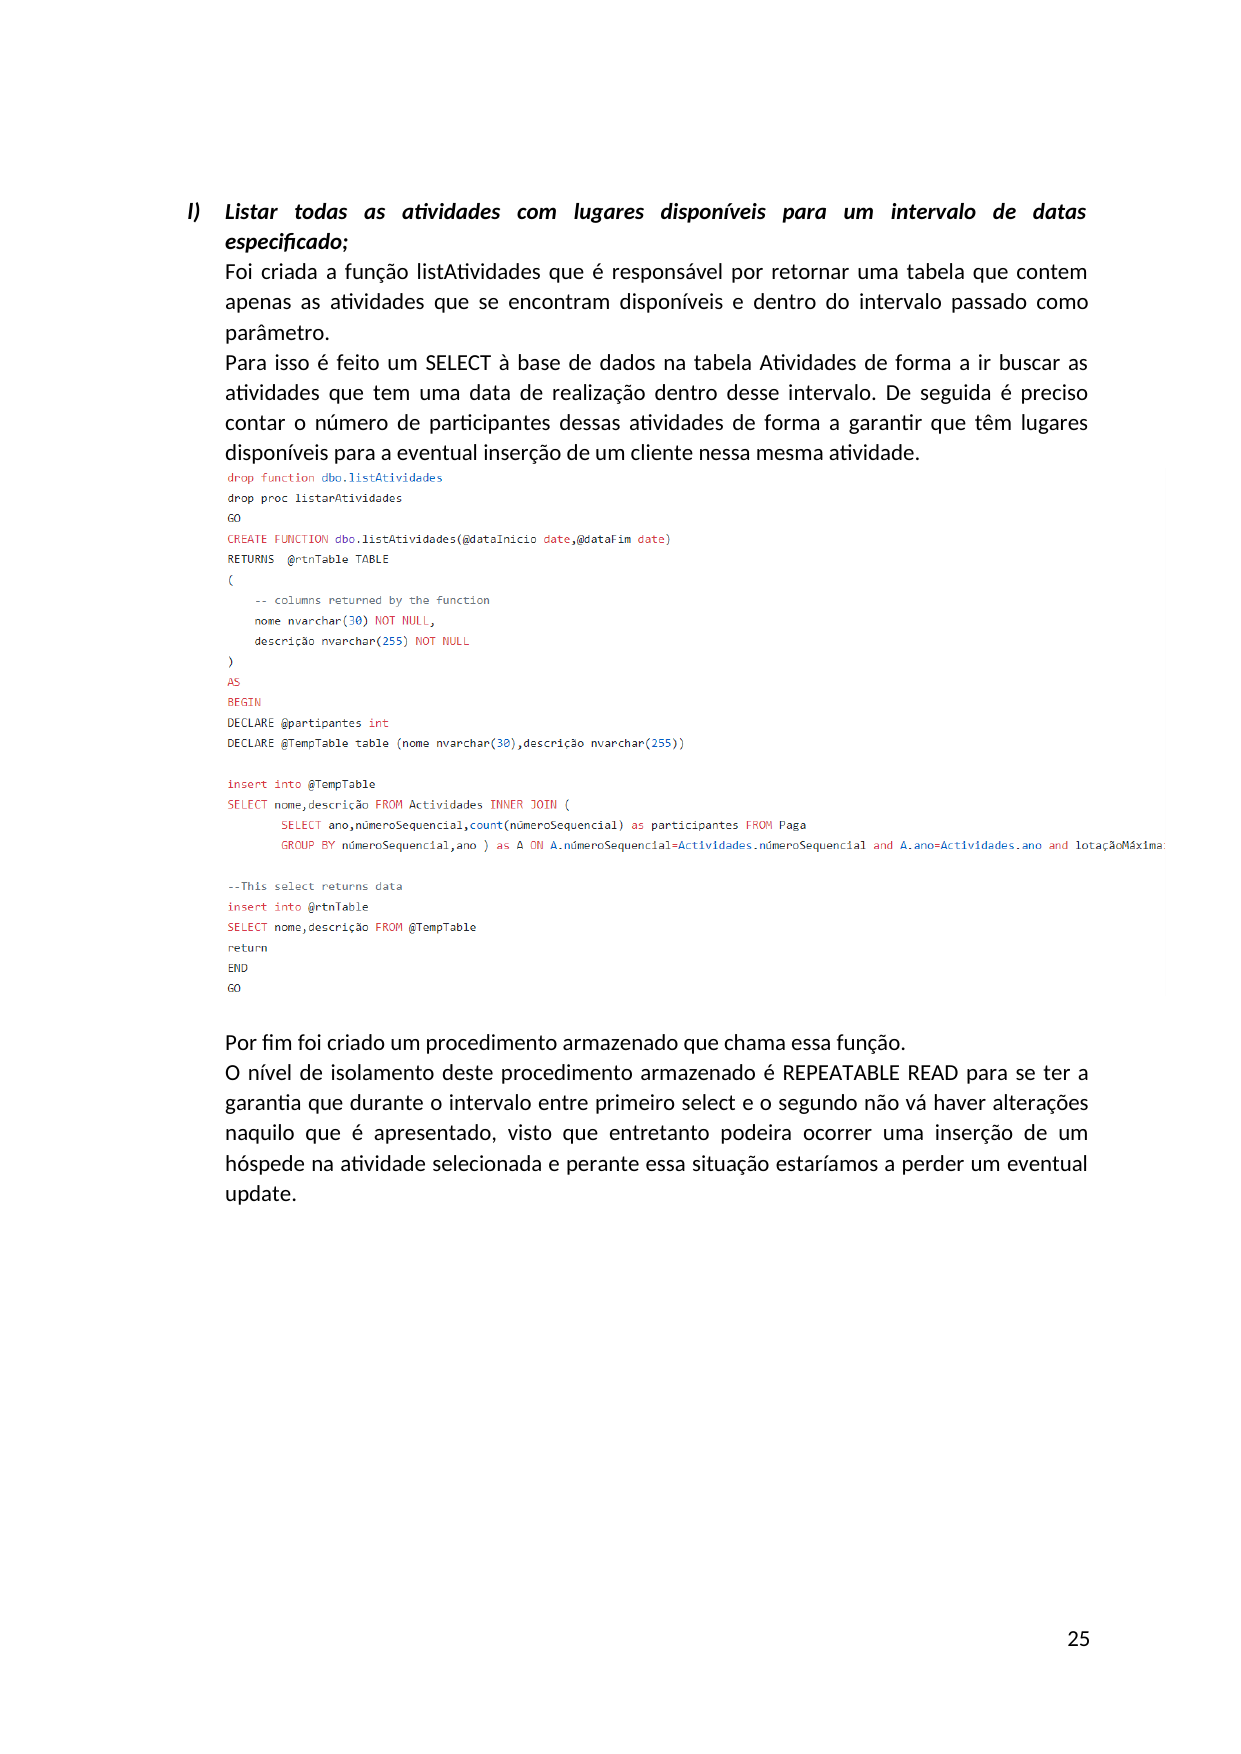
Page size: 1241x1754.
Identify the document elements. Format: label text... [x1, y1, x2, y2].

list Listar todas as atividades com lugares disponíveis para um intervalo de datas especificado; [187, 197, 1090, 255]
list O nível de isolamento deste procedimento armazenado é REPEATABLE READ para se ter a garantia que durante o intervalo entre primeiro select e o segundo não vá haver alterações naquilo que é apresentado, visto que entretanto podeira ocorrer uma inserção de um hóspede na atividade selecionada e perante essa situação estaríamos a perder um eventual update. [225, 1058, 1090, 1207]
list Foi criada a função listAtividades que é responsável por retornar uma tabela que contem apenas as atividades que se encontram disponíveis e dentro do intervalo passado como parâmetro. [225, 257, 1090, 346]
picture [225, 468, 1166, 996]
list Para isso é feito um SELECT à base de dados na tabela Atividades de forma a ir buscar as atividades que tem uma data de realização dentro desse intervalo. De seguida é preciso contar o número de participantes dessas atividades de forma a garantir que têm lugares disponíveis para a eventual inserção de um cliente nessa mesma atividade. [225, 348, 1090, 467]
list Por fim foi criado um procedimento armazenado que chama essa função. [225, 1028, 1090, 1056]
